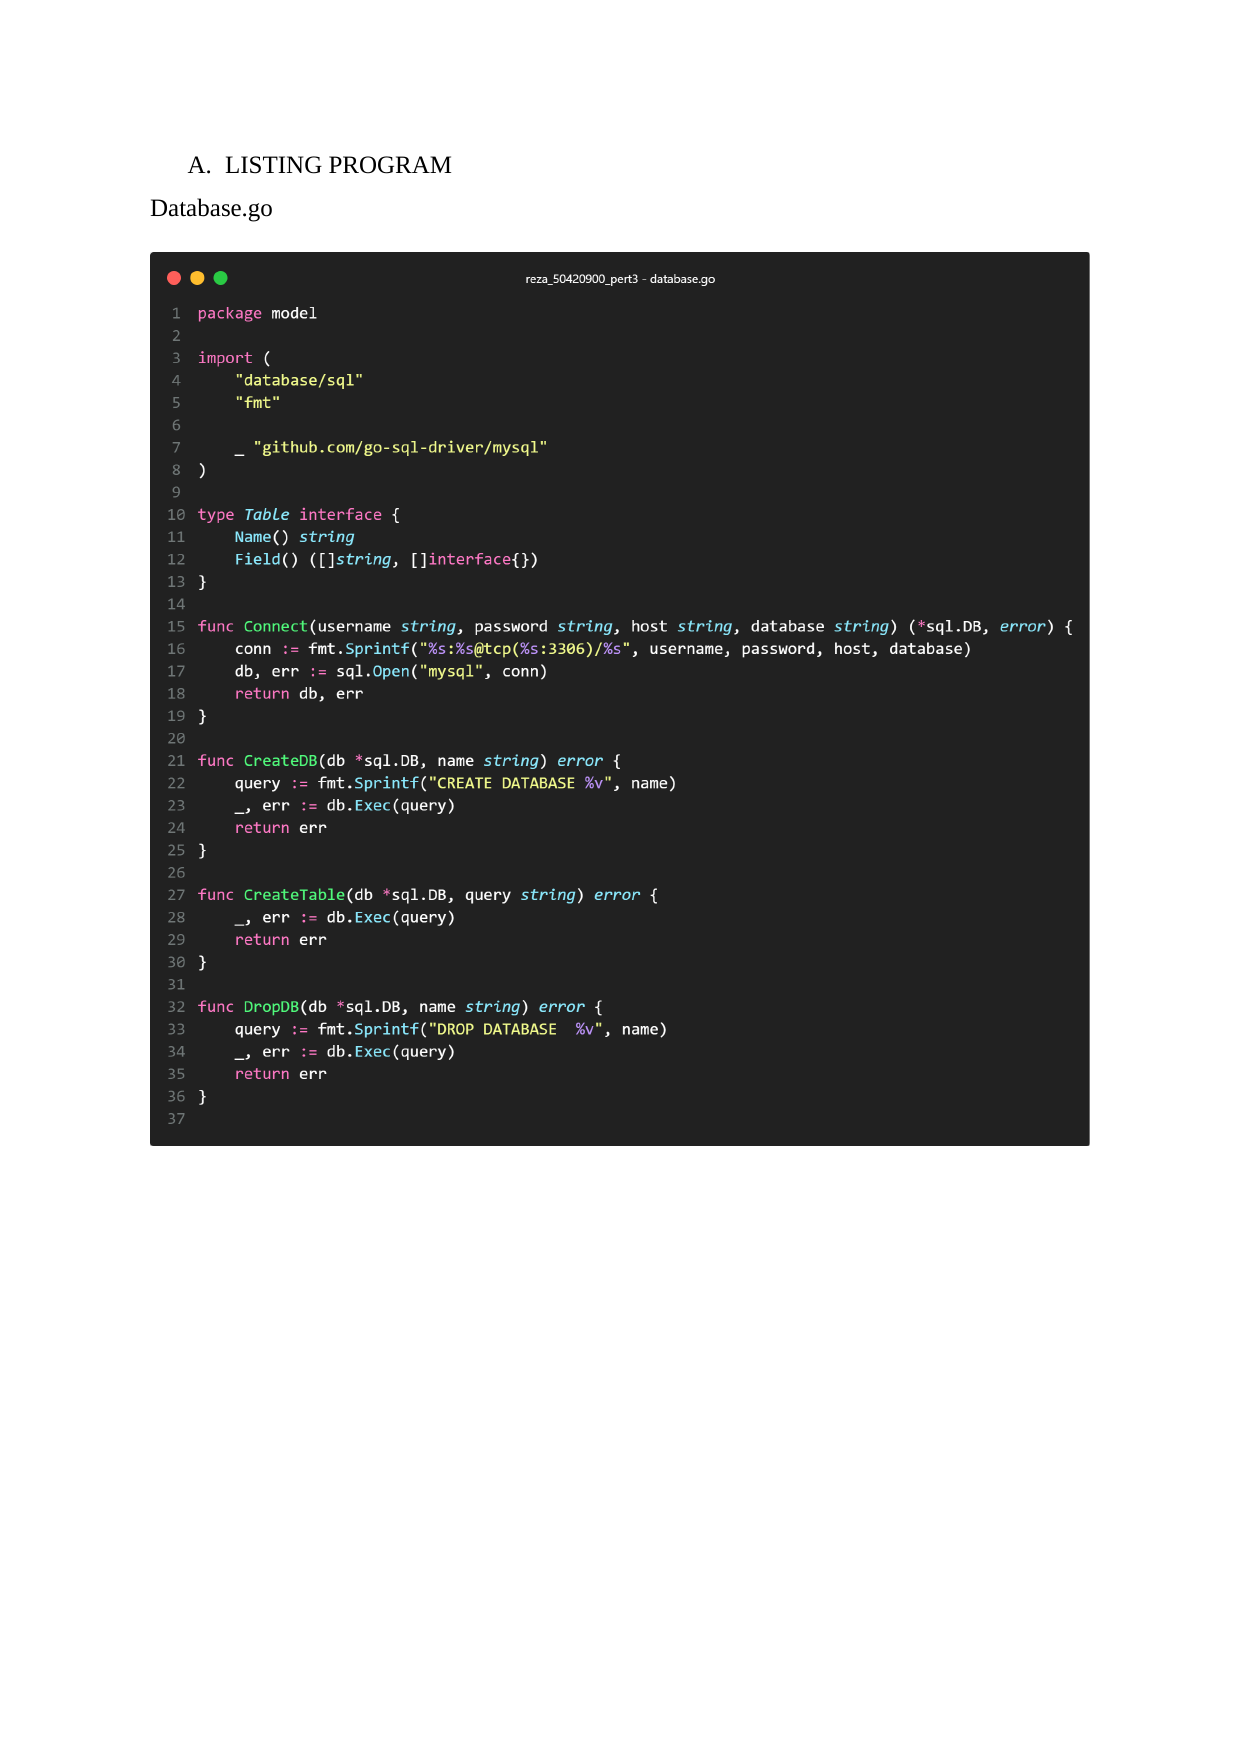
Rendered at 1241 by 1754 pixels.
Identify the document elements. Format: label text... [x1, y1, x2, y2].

picture [150, 252, 1090, 1146]
list LISTING PROGRAM [187, 150, 1090, 179]
list Database.go [150, 193, 1090, 222]
